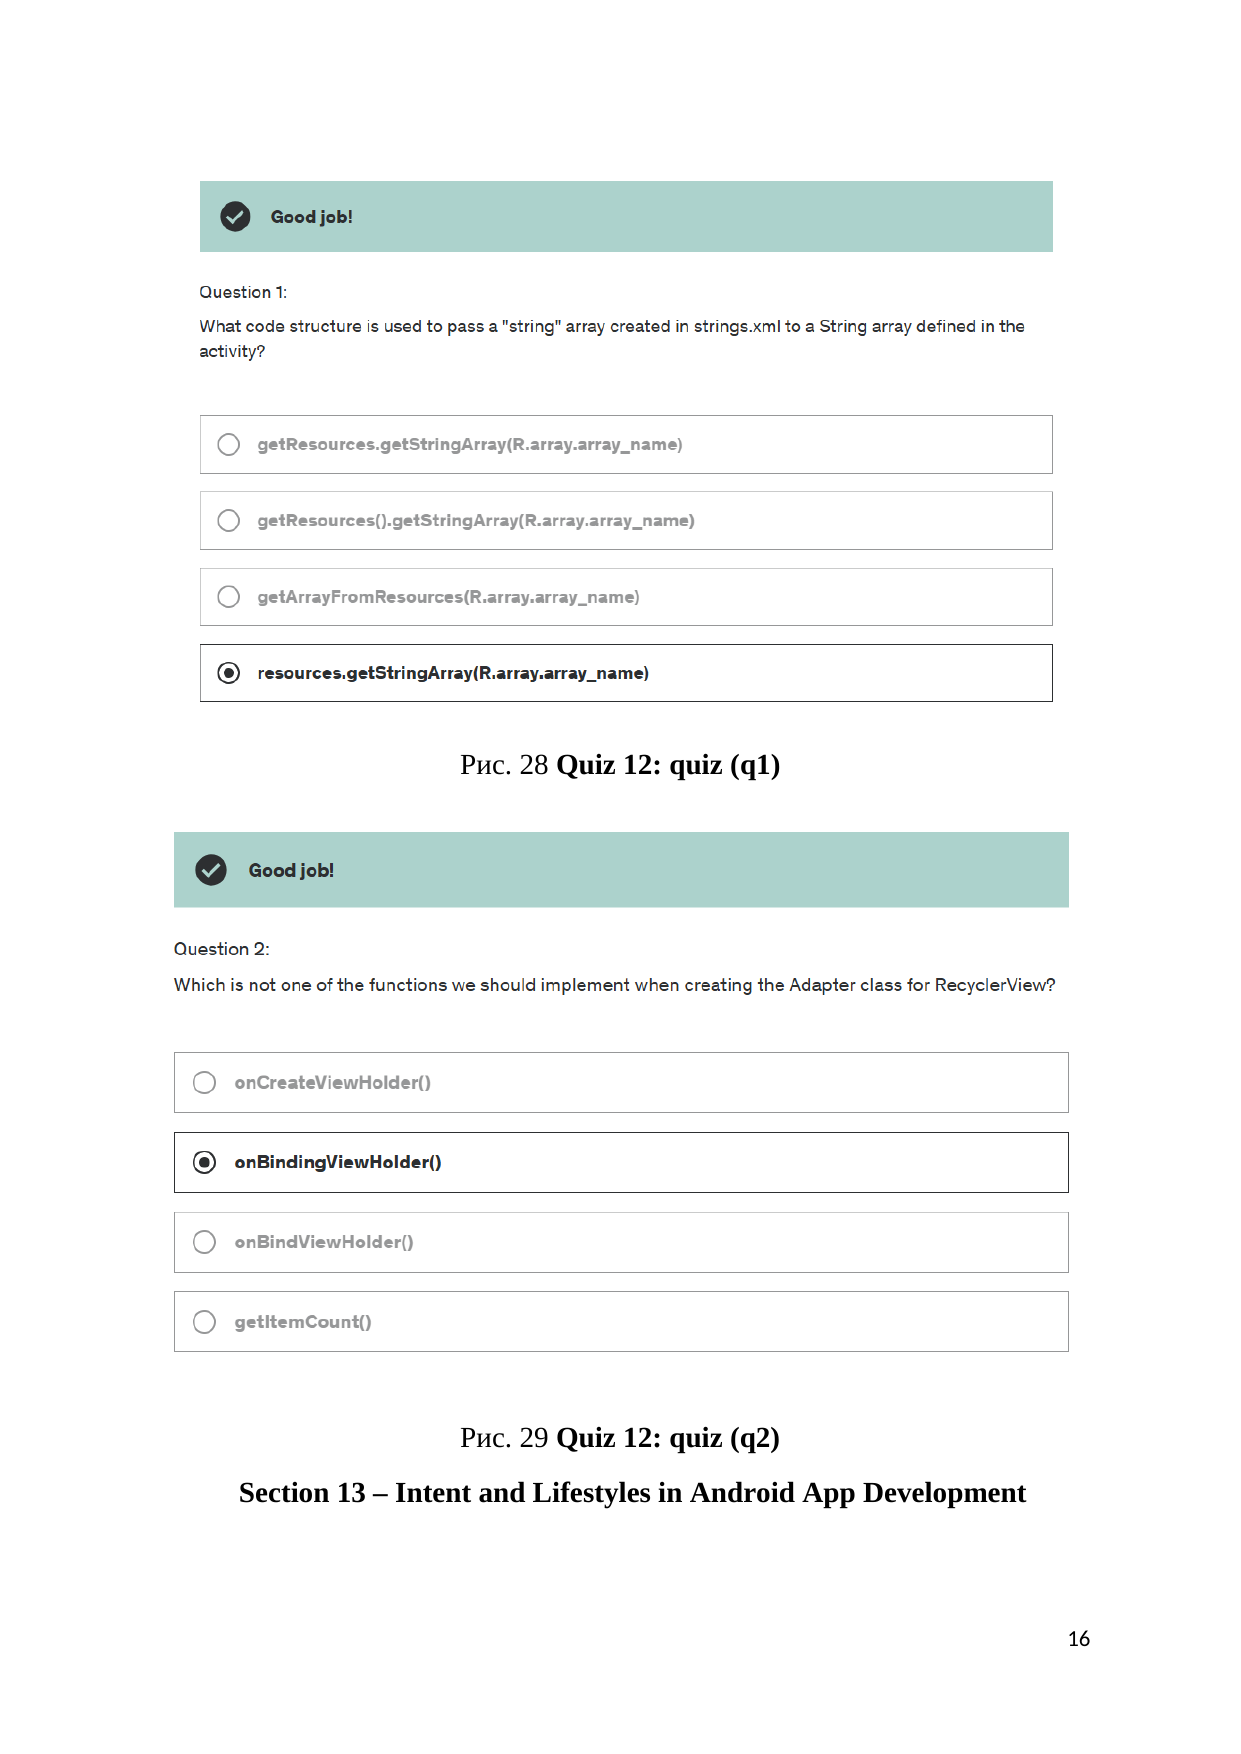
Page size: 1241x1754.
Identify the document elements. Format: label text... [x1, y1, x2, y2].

text Рис. 29 Quiz 12: quiz (q2) [150, 1420, 1090, 1454]
text Рис. 28 Quiz 12: quiz (q1) [150, 747, 1090, 781]
text Section 13 – Intent and Lifestyles in Android App Development [150, 1475, 1090, 1508]
picture [150, 150, 1091, 723]
picture [150, 801, 1091, 1396]
